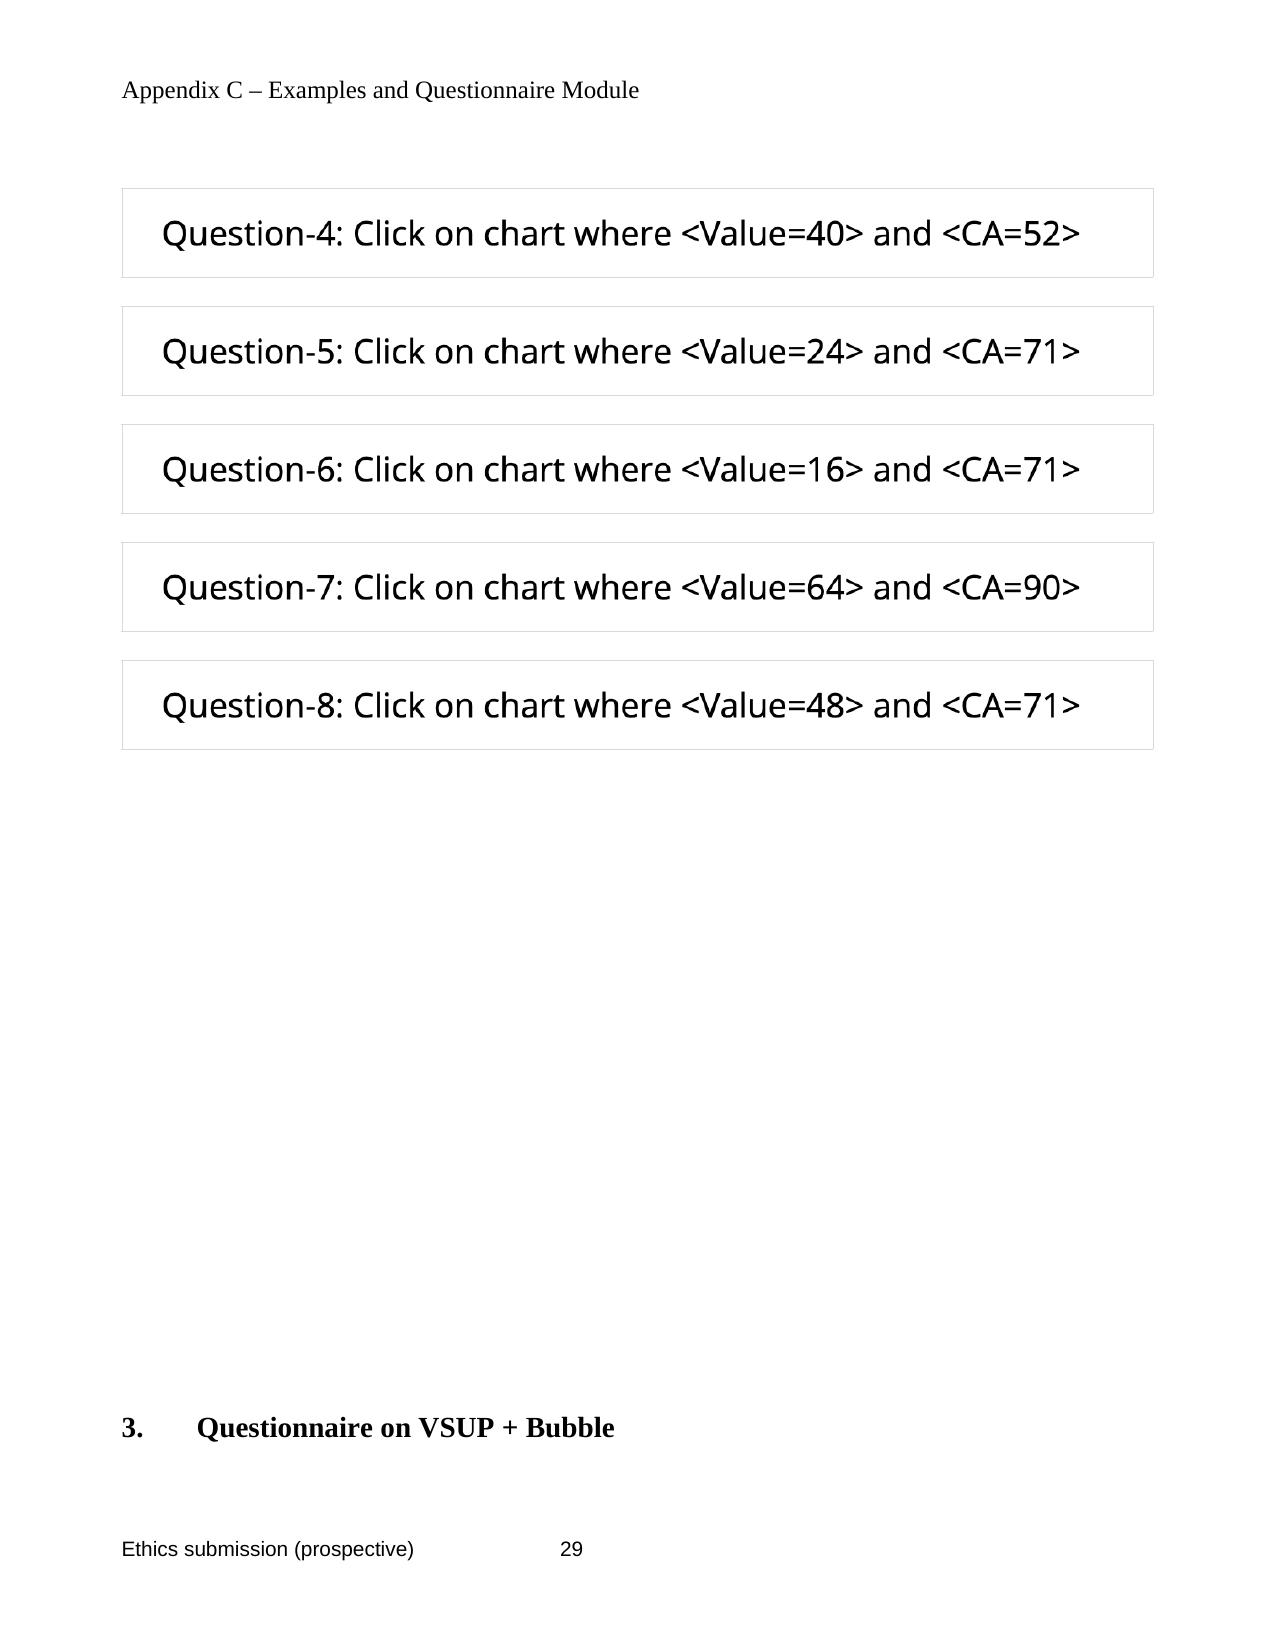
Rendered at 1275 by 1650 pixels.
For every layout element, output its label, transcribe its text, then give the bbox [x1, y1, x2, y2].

picture [123, 425, 1153, 513]
picture [123, 661, 1153, 749]
picture [123, 189, 1153, 277]
picture [123, 543, 1153, 631]
text 3. Questionnaire on VSUP + Bubble [121, 1410, 1153, 1444]
picture [123, 307, 1153, 395]
